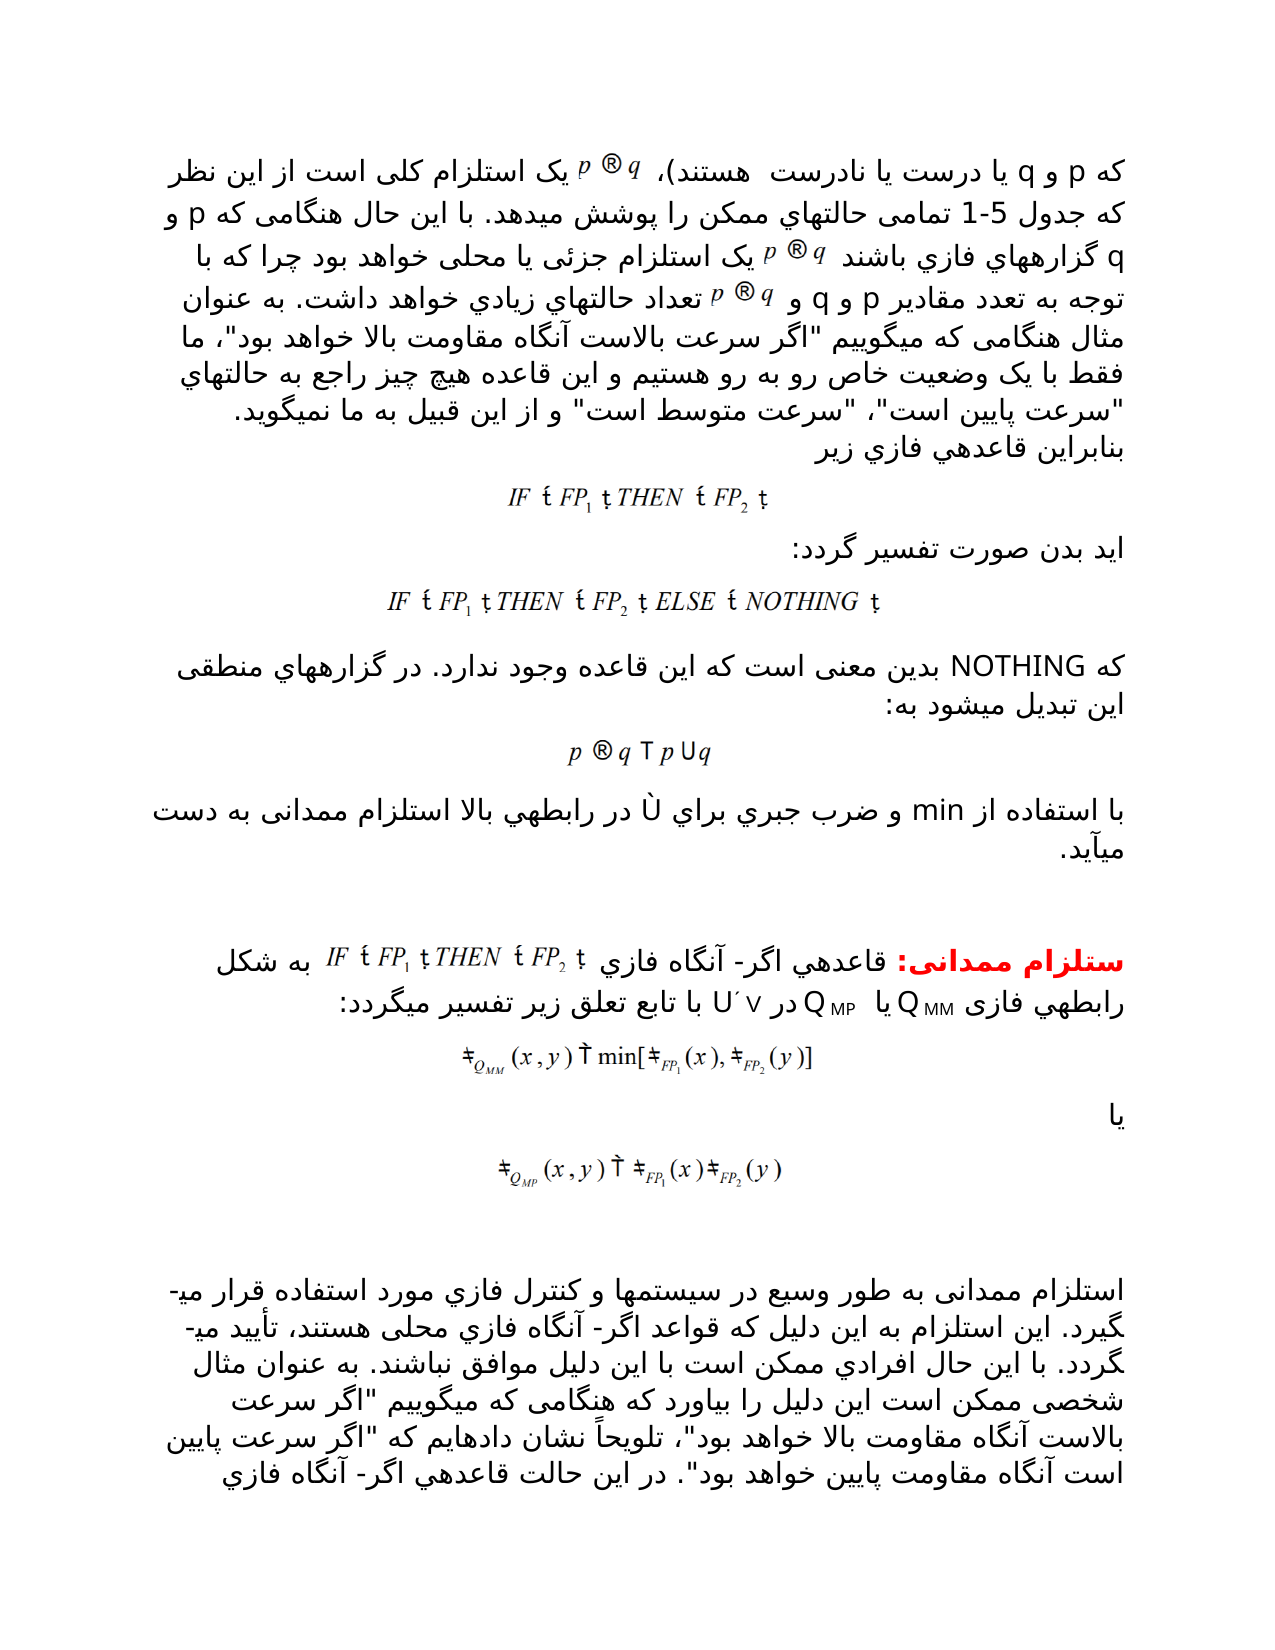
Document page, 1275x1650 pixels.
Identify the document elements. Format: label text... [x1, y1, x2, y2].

picture [764, 238, 832, 267]
picture [320, 945, 590, 972]
text با استفاده از min و ضرب جبري براي Ù در رابطهي بالا استلزام ممدانی به دست میآید. [150, 789, 1125, 865]
picture [578, 153, 647, 182]
picture [497, 483, 778, 513]
text یا [150, 1098, 1125, 1132]
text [150, 1273, 1125, 1491]
picture [711, 280, 780, 309]
text که NOTHING بدین معنی است که این قاعده وجود ندارد. در گزارههاي منطقی این تبدیل میشود به: [150, 645, 1125, 721]
picture [559, 740, 716, 771]
picture [386, 585, 888, 627]
picture [456, 1040, 819, 1079]
picture [482, 1151, 793, 1195]
text اید بدن صورت تفسیر گردد: [150, 532, 1125, 566]
text ستلزام ممدانی: قاعدهي اگر- آنگاه فازي به شکل رابطهي فازی Q MM یا Q MP در U ́ V با تابع تعلق زیر تفسیر میگردد: [150, 944, 1125, 1021]
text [150, 150, 1125, 464]
